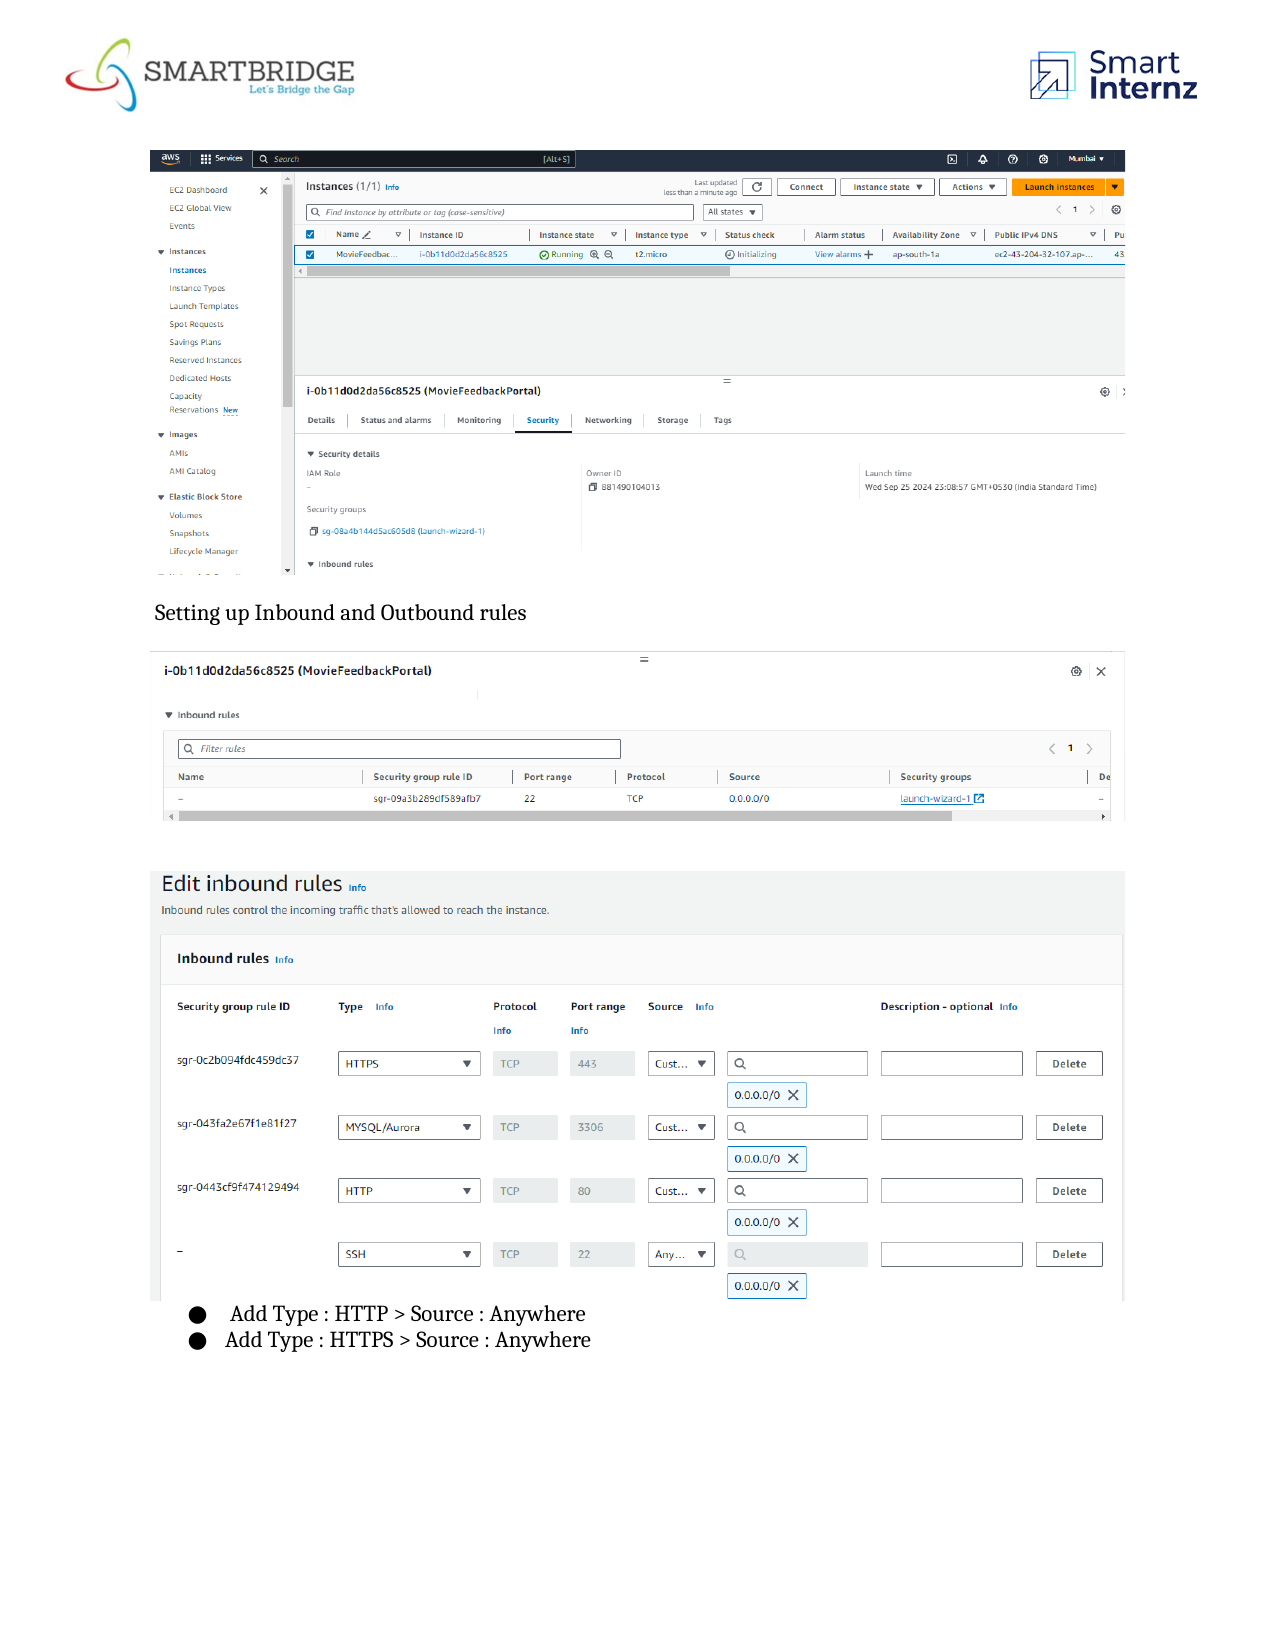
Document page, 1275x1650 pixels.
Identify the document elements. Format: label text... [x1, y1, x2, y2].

picture [150, 150, 1125, 575]
picture [62, 32, 359, 117]
text Setting up Inbound and Outbound rules [150, 600, 1125, 626]
list Add Type : HTTP > Source : Anywhere [187, 1301, 1125, 1327]
picture [1025, 50, 1202, 99]
picture [150, 871, 1125, 1301]
picture [150, 651, 1125, 821]
list Add Type : HTTPS > Source : Anywhere [187, 1327, 1125, 1353]
